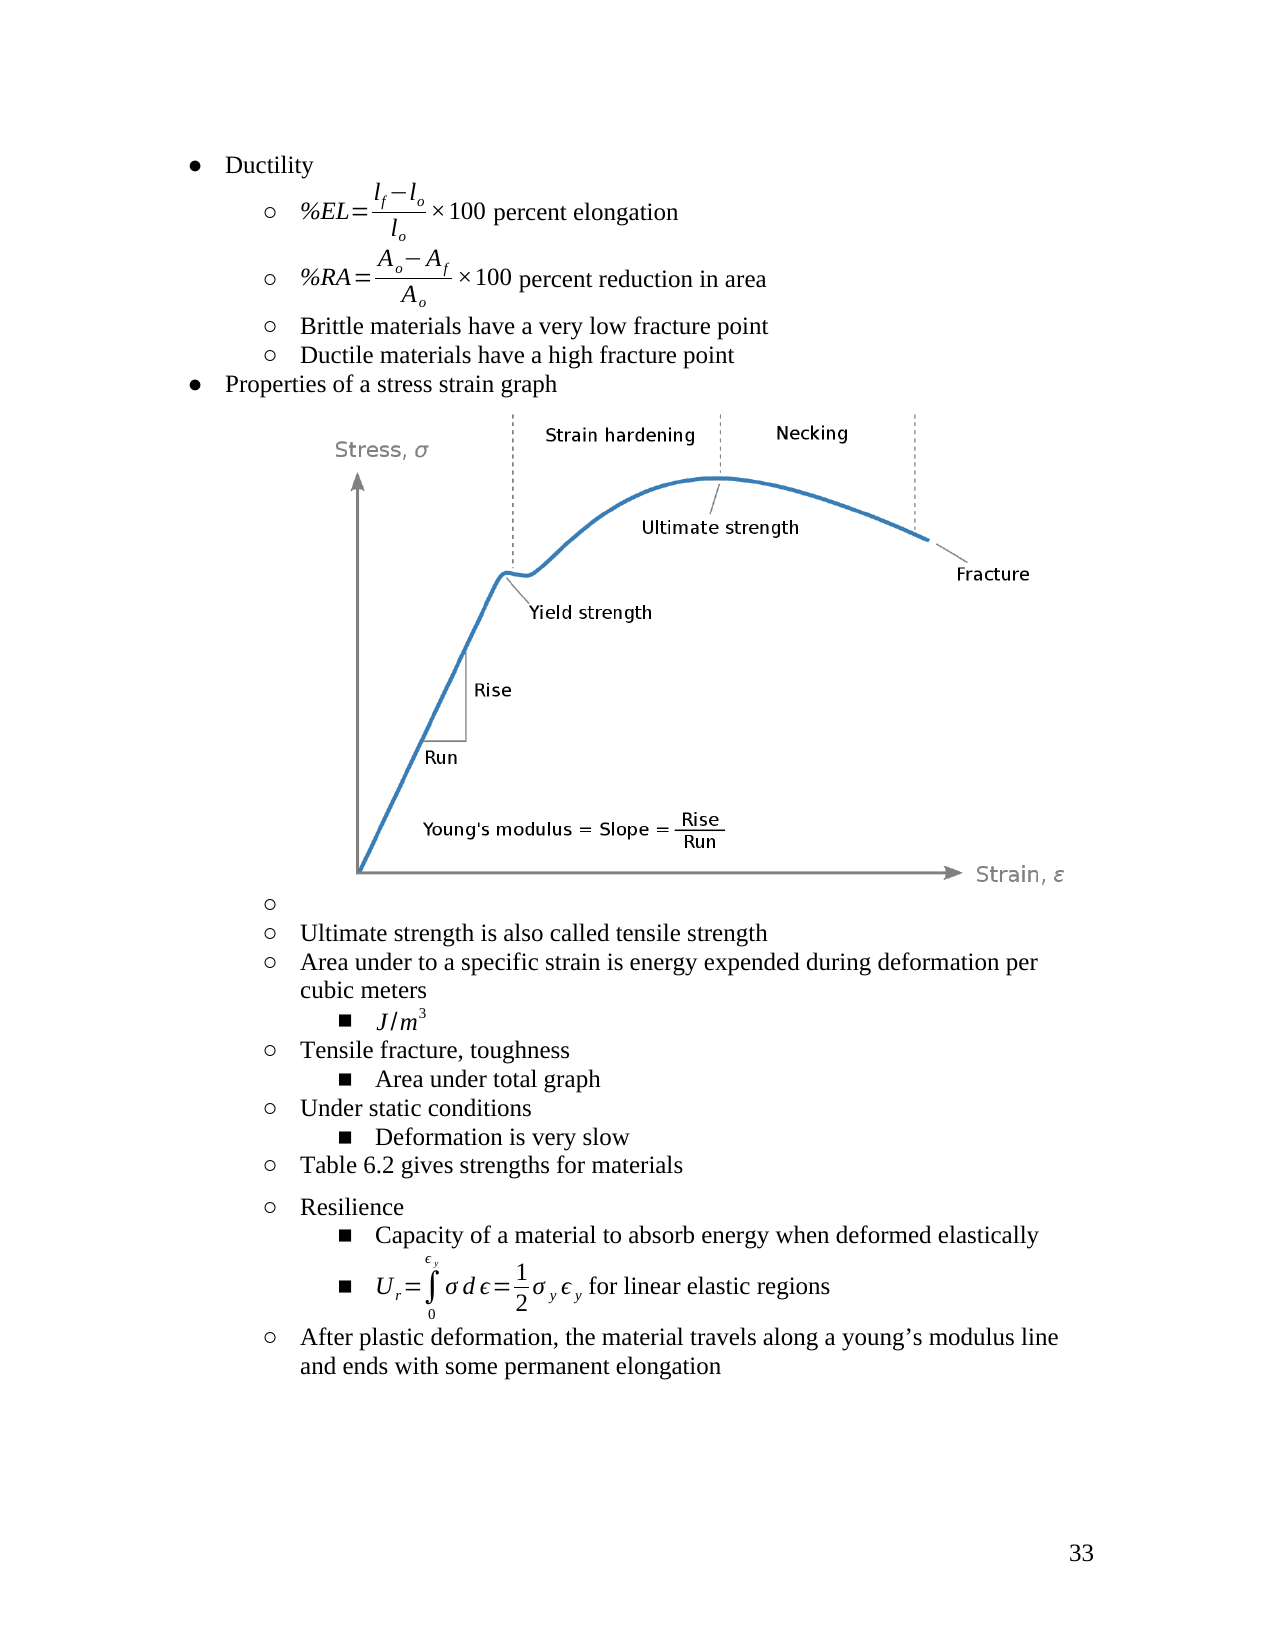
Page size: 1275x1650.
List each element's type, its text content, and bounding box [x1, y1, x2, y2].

list Ductile materials have a high fracture point [262, 340, 1094, 369]
list Ultimate strength is also called tensile strength [262, 918, 1094, 947]
list Capacity of a material to absorb energy when deformed elastically [337, 1220, 1094, 1249]
list Brittle materials have a very low fracture point [262, 311, 1094, 340]
list Under static conditions [262, 1093, 1094, 1122]
subtitle Resilience [262, 1192, 1094, 1220]
list Deformation is very slow [337, 1122, 1094, 1150]
subtitle Ductility [187, 150, 1094, 179]
list Table 6.2 gives strengths for materials [262, 1150, 1094, 1179]
list Area under total graph [337, 1064, 1094, 1093]
list Tensile fracture, toughness [262, 1035, 1094, 1064]
list percent elongation [262, 179, 1094, 245]
list for linear elastic regions [337, 1249, 1094, 1322]
list After plastic deformation, the material travels along a young’s modulus line and ends with some permanent elongation [262, 1322, 1094, 1379]
picture [300, 397, 1090, 913]
list percent reduction in area [262, 245, 1094, 311]
list Area under to a specific strain is energy expended during deformation per cubic meters [262, 947, 1094, 1004]
list Properties of a stress strain graph [187, 369, 1094, 398]
